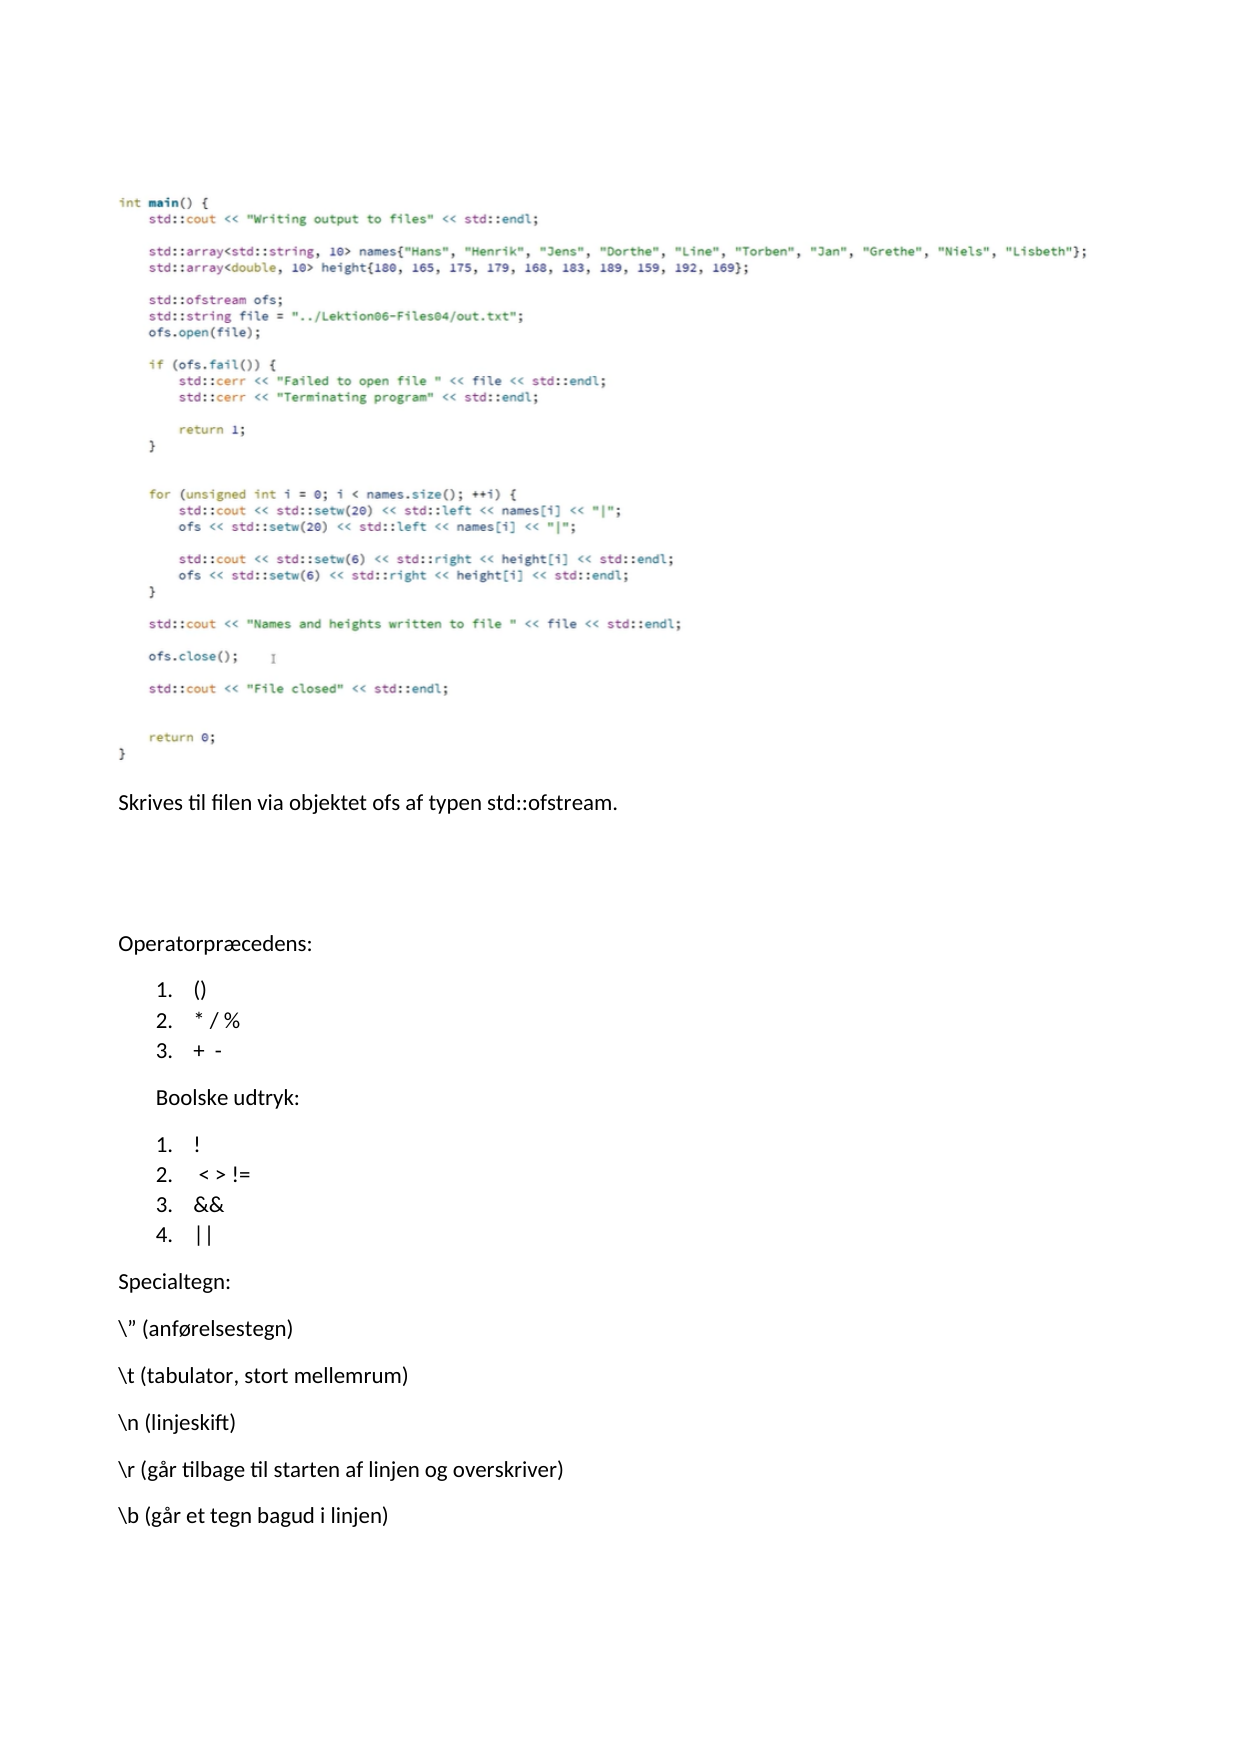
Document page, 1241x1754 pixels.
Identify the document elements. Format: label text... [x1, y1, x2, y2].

text Skrives til filen via objektet ofs af typen std::ofstream. [118, 788, 1122, 816]
text \b (går et tegn bagud i linjen) [118, 1502, 1122, 1529]
text Specialtegn: [118, 1267, 1122, 1295]
list () [156, 976, 1122, 1003]
text \t (tabulator, stort mellemrum) [118, 1361, 1122, 1389]
list < > != [156, 1160, 1122, 1188]
list || [156, 1220, 1122, 1248]
text \” (anførelsestegn) [118, 1314, 1122, 1342]
text \r (går tilbage til starten af linjen og overskriver) [118, 1455, 1122, 1483]
list ! [156, 1130, 1122, 1158]
list && [156, 1190, 1122, 1218]
text Operatorpræcedens: [118, 929, 1122, 957]
list * / % [156, 1006, 1122, 1034]
text Boolske udtryk: [156, 1083, 1122, 1111]
list + - [156, 1036, 1122, 1064]
picture [118, 177, 1123, 770]
text \n (linjeskift) [118, 1408, 1122, 1436]
